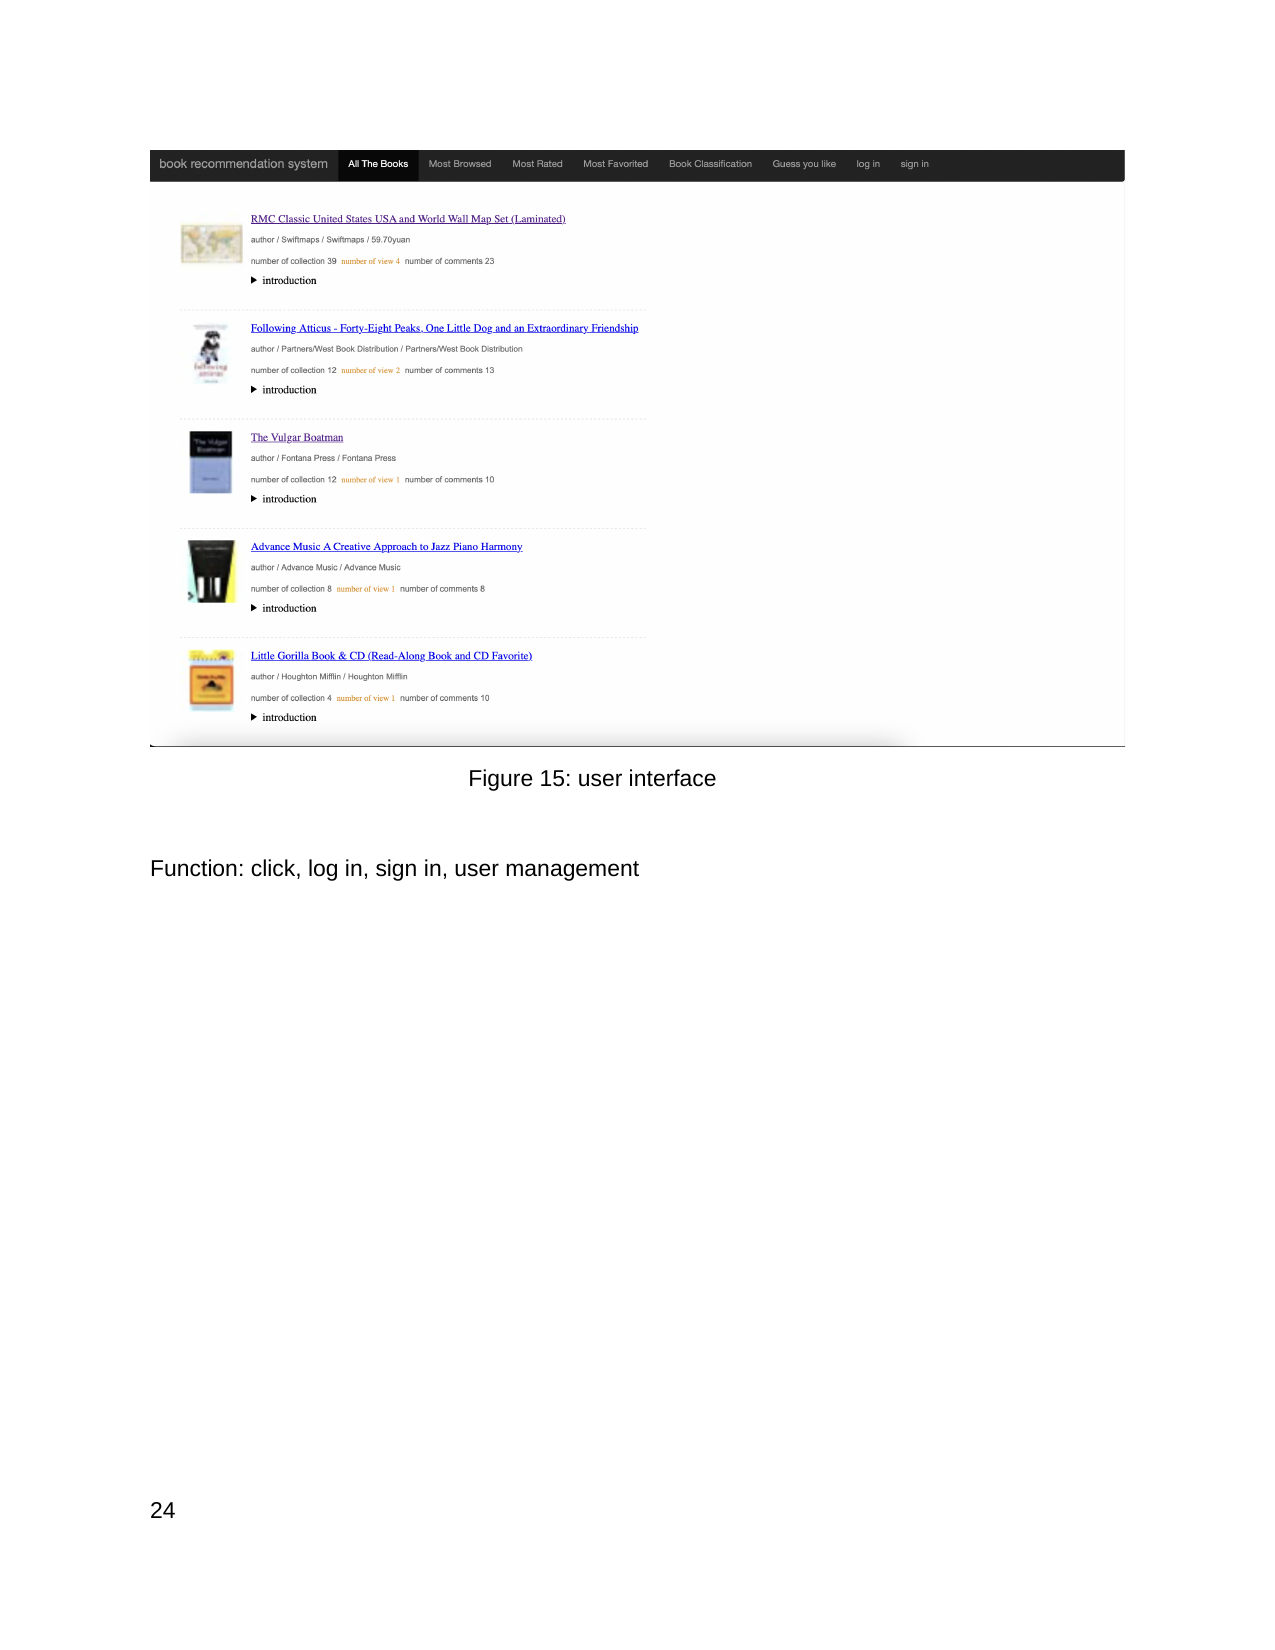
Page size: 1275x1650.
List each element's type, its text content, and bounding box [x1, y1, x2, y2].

text Figure 15: user interface [150, 765, 1125, 792]
text Function: click, log in, sign in, user management [150, 855, 1125, 882]
picture [150, 150, 1125, 747]
